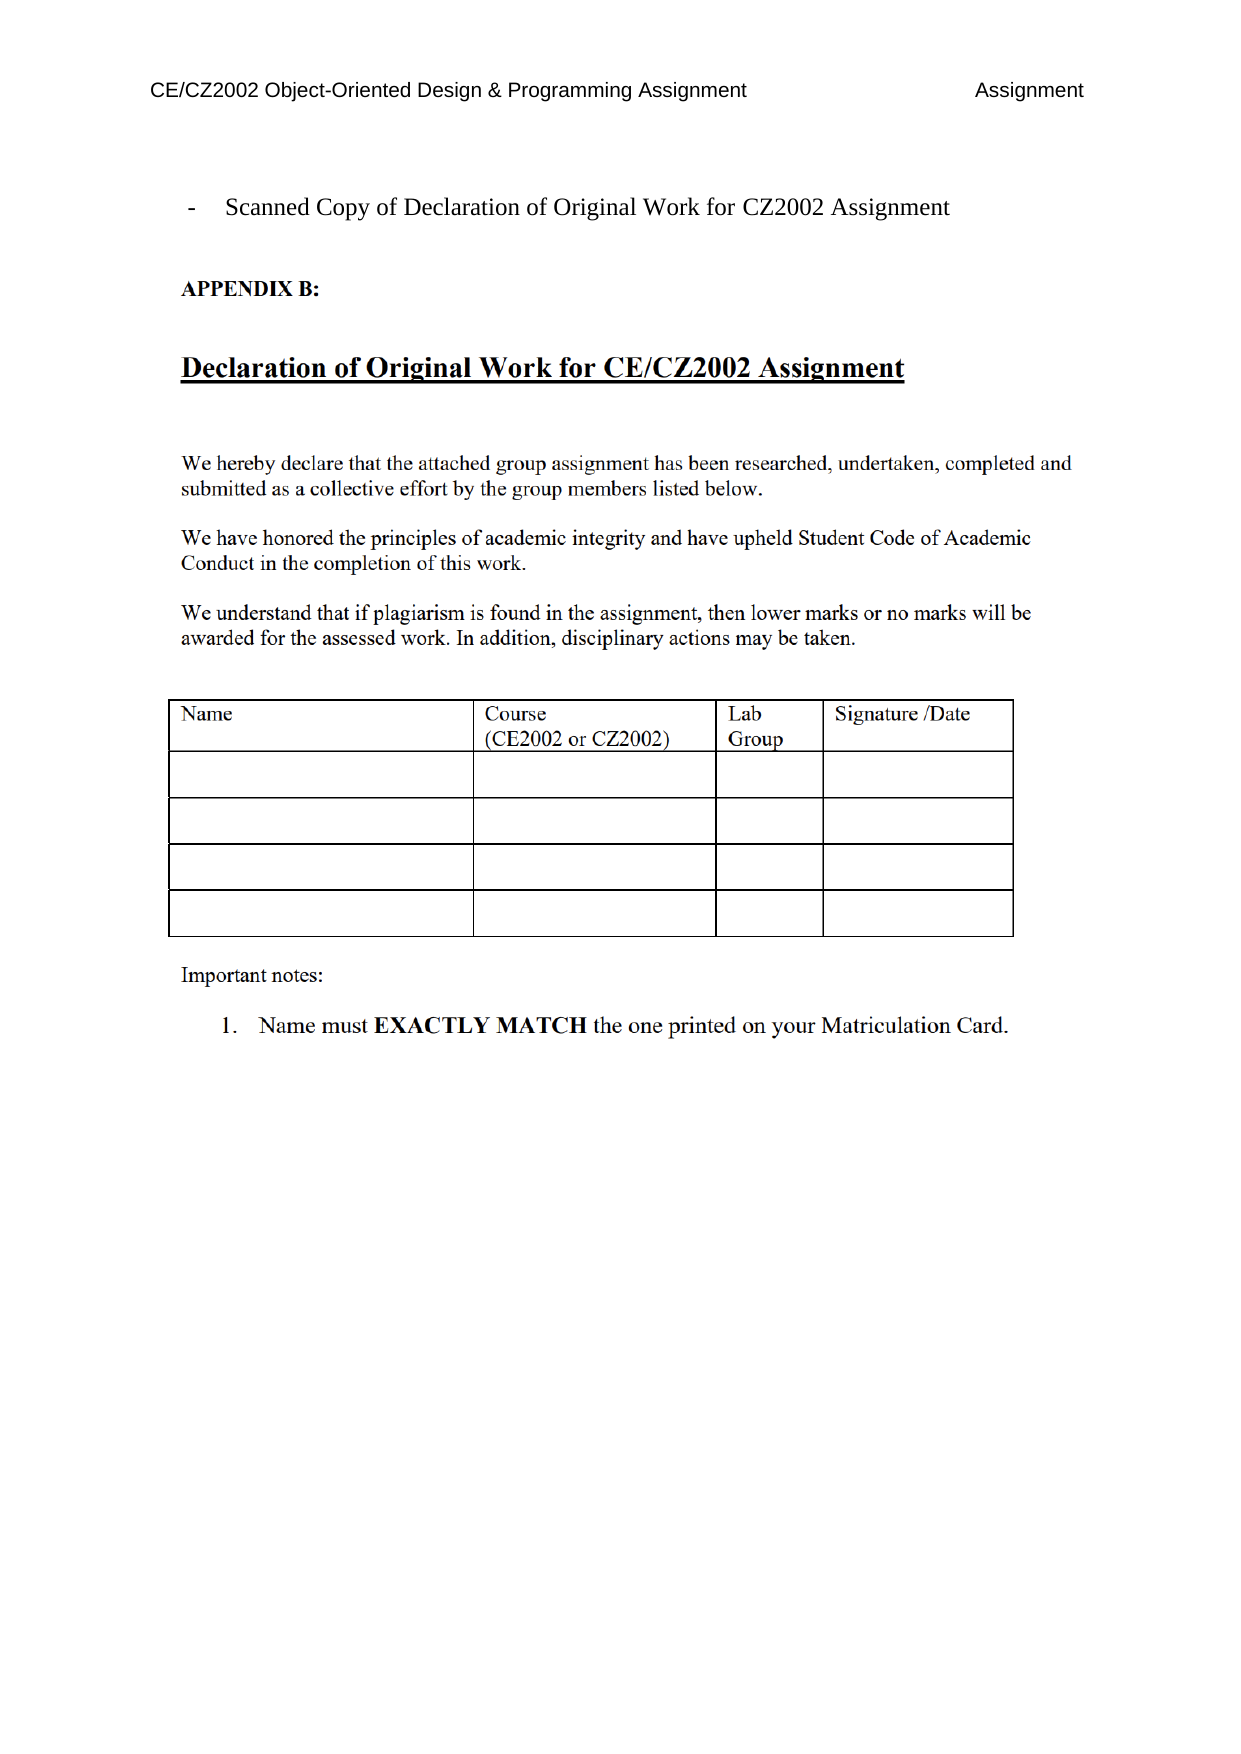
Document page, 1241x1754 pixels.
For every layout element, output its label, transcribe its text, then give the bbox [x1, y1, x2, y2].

picture [150, 249, 1090, 1079]
list Scanned Copy of Declaration of Original Work for CZ2002 Assignment [187, 192, 1090, 221]
